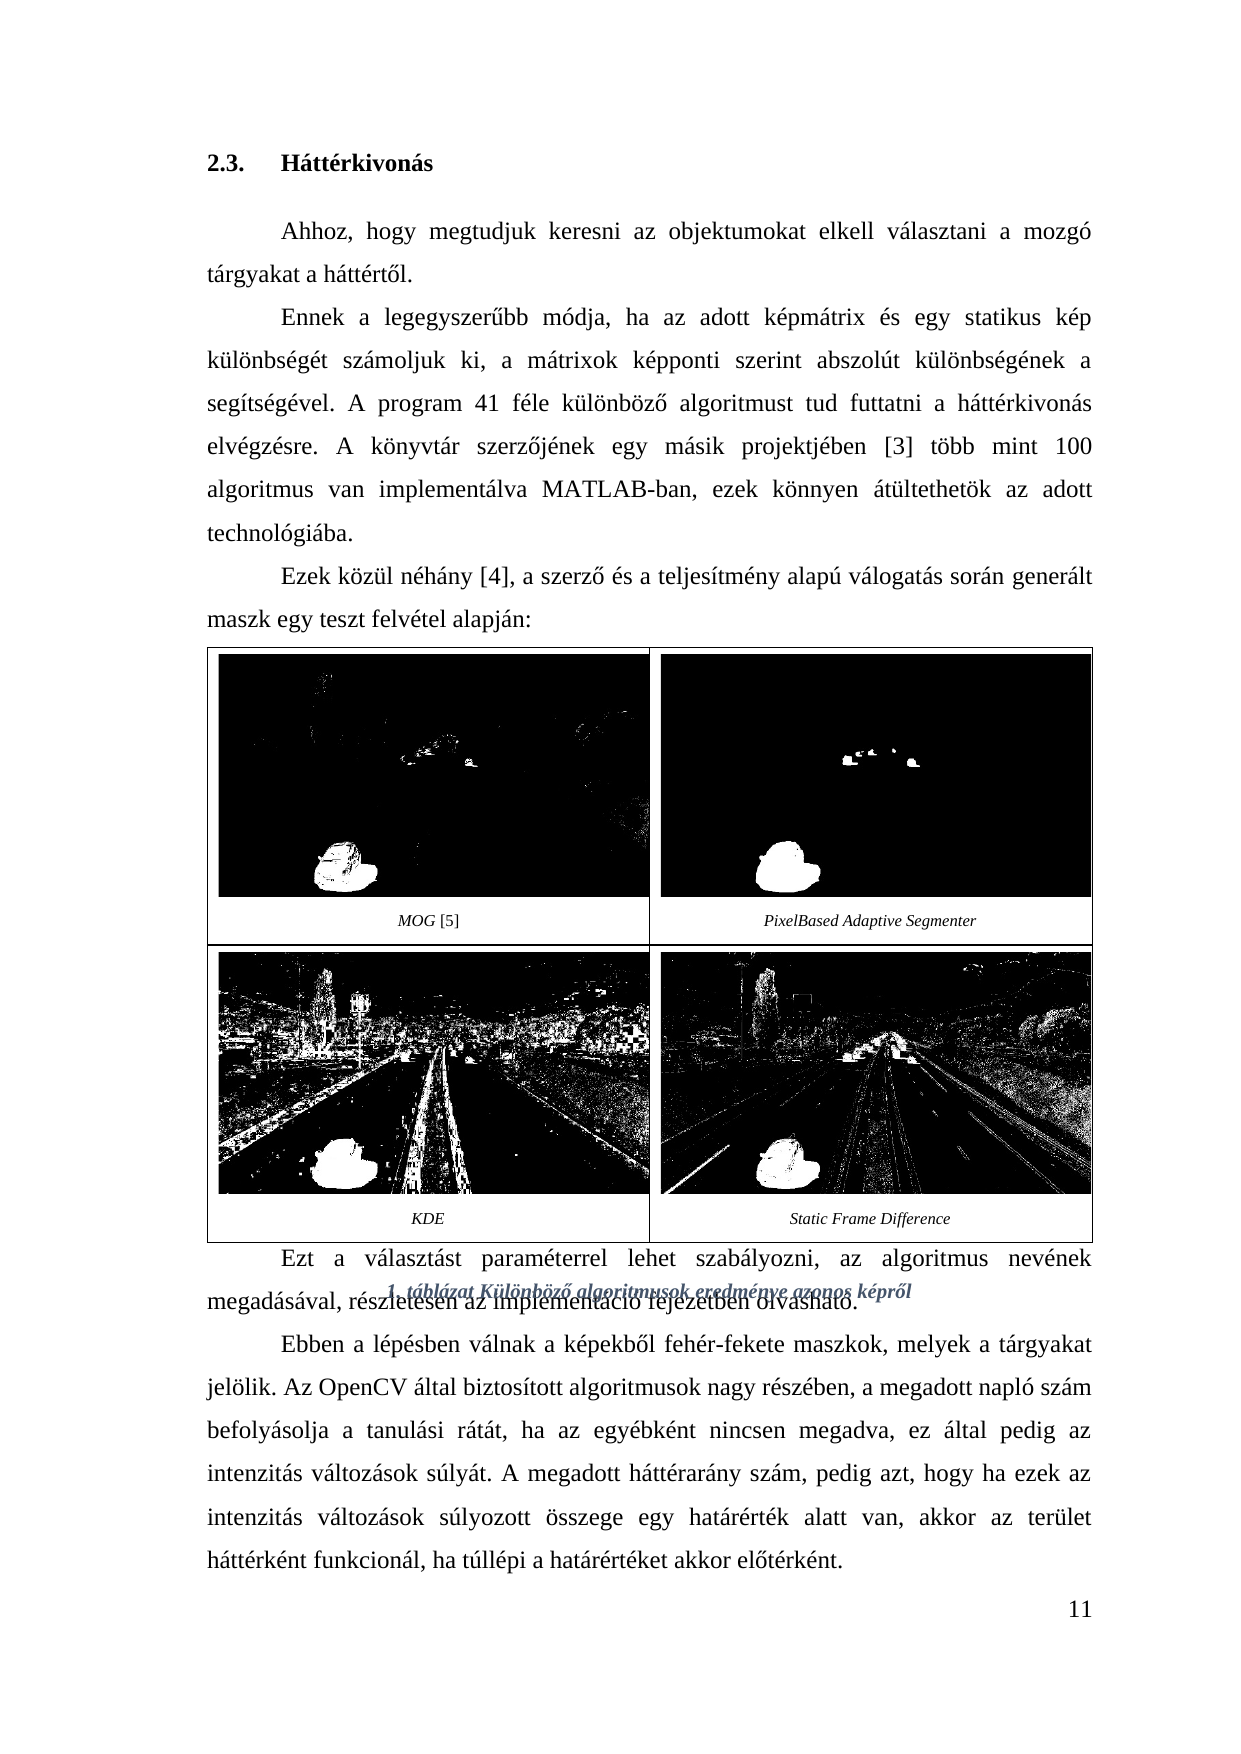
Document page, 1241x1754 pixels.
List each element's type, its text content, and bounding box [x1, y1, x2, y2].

picture [660, 952, 1092, 1194]
text Ennek a legegyszerűbb módja, ha az adott képmátrix és egy statikus kép különbségét számoljuk ki, a mátrixok képponti szerint abszolút különbségének a segítségével. A program 41 féle különböző algoritmust tud futtatni a háttérkivonás elvégzésre. A könyvtár szerzőjének egy másik projektjében több mint 100 algoritmus van implementálva MATLAB-ban, ezek könnyen átültethetök az adott technológiába. [207, 302, 1092, 546]
picture [218, 952, 649, 1194]
subtitle Háttérkivonás [207, 148, 1092, 176]
table_header PixelBased Adaptive Segmenter [650, 648, 1092, 944]
table_header KDE [208, 946, 649, 1242]
picture [218, 654, 649, 897]
text Ebben a lépésben válnak a képekből fehér-fekete maszkok, melyek a tárgyakat jelölik. Az OpenCV által biztosított algoritmusok nagy részében, a megadott napló szám befolyásolja a tanulási rátát, ha az egyébként nincsen megadva, ez által pedig az intenzitás változások súlyát. A megadott háttérarány szám, pedig azt, hogy ha ezek az intenzitás változások súlyozott összege egy határérték alatt van, akkor az terület háttérként funkcionál, ha túllépi a határértéket akkor előtérként. [207, 1329, 1092, 1573]
text Ezek közül néhány, a szerző és a teljesítmény alapú válogatás során generált maszk egy teszt felvétel alapján: [207, 561, 1092, 633]
text Ezt a választást paraméterrel lehet szabályozni, az algoritmus nevének megadásával, részletesen az implementáció fejezetben olvasható. [207, 1243, 1092, 1315]
table_header Static Frame Difference [650, 946, 1092, 1242]
text 1. táblázat Különböző algoritmusok eredménye azonos képről [271, 1279, 1029, 1303]
picture [660, 654, 1092, 897]
text Ahhoz, hogy megtudjuk keresni az objektumokat elkell választani a mozgó tárgyakat a háttértől. [207, 216, 1092, 288]
table_header MOG [208, 648, 649, 944]
